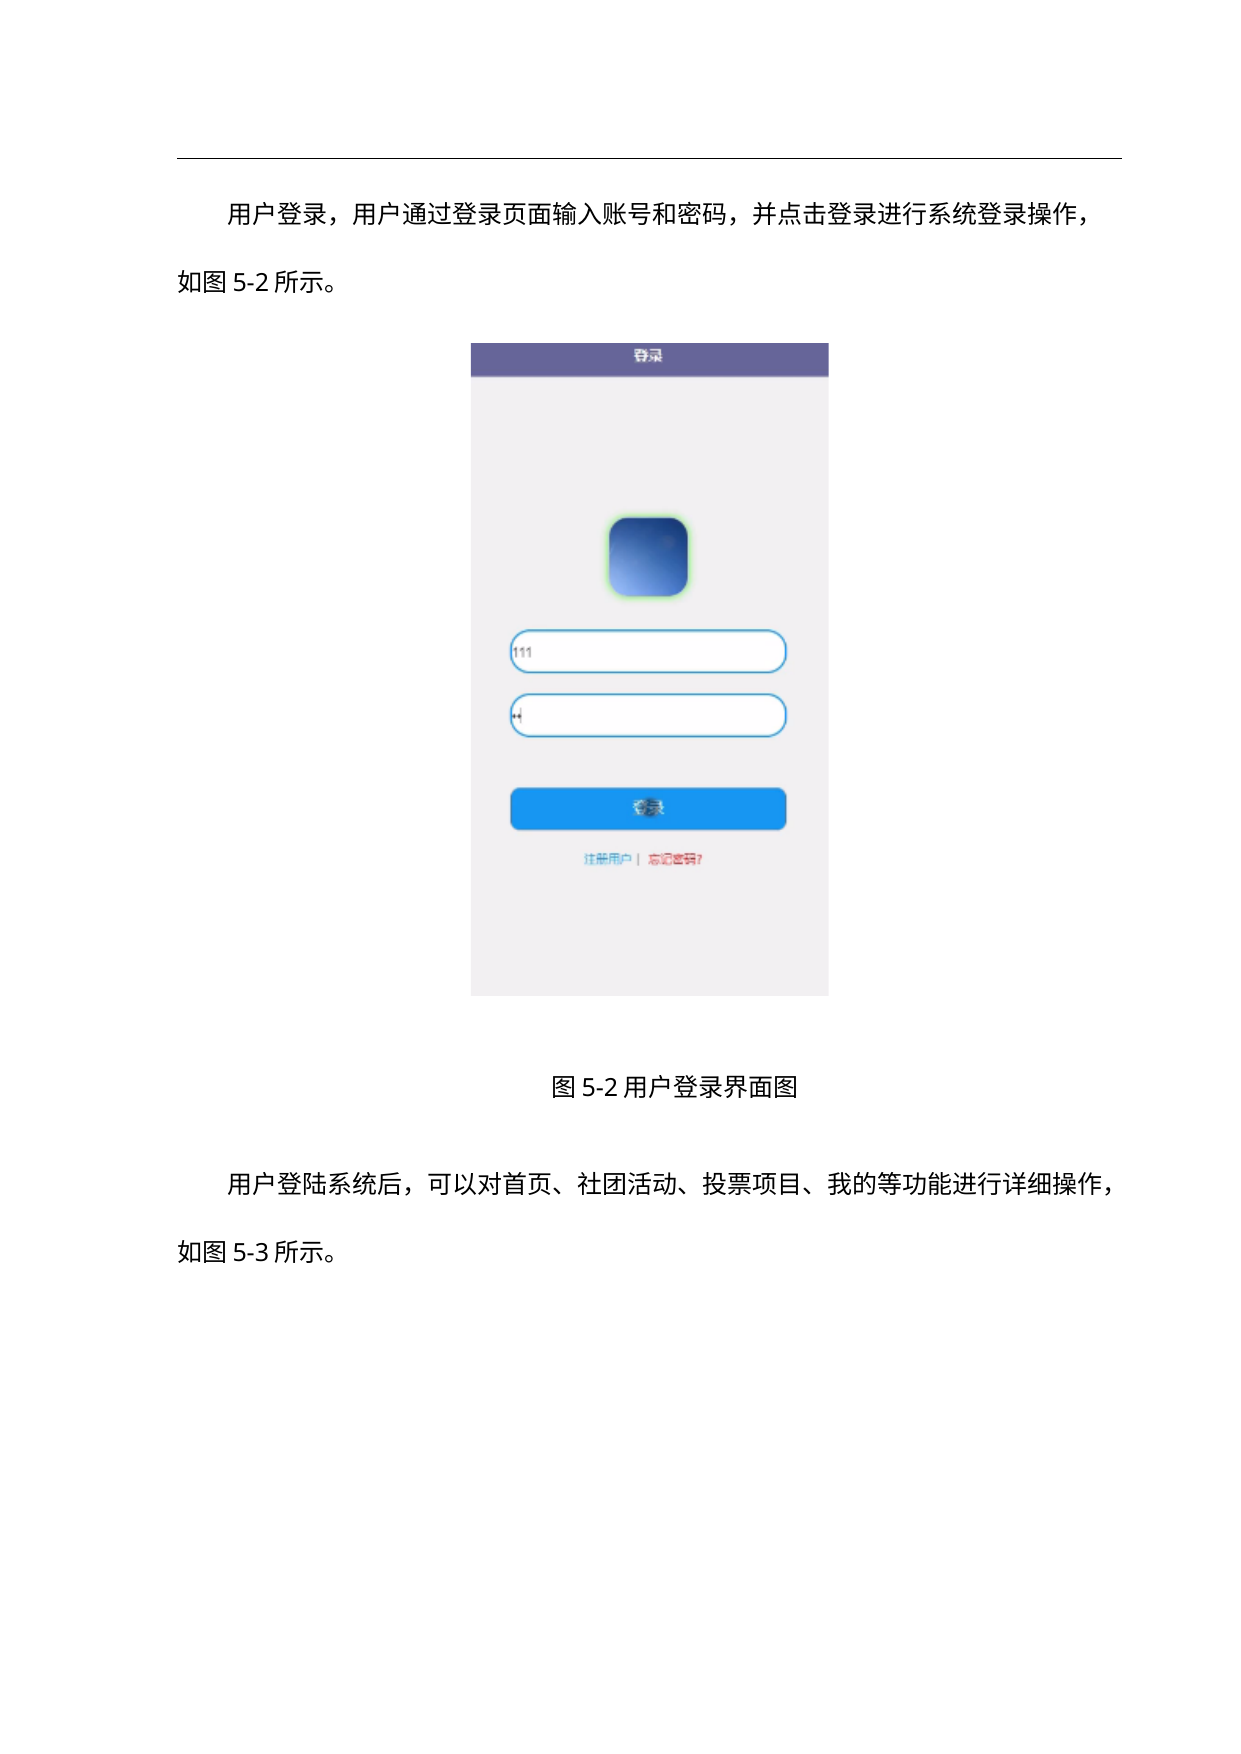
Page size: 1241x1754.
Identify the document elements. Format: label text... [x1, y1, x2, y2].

text 用户登录，用户通过登录页面输入账号和密码，并点击登录进行系统登录操作，如图5-2所示。 [177, 178, 1122, 314]
text 图5-2用户登录界面图 [177, 1052, 1122, 1120]
picture [470, 343, 829, 996]
text 用户登陆系统后，可以对首页、社团活动、投票项目、我的等功能进行详细操作，如图5-3所示。 [177, 1149, 1122, 1285]
